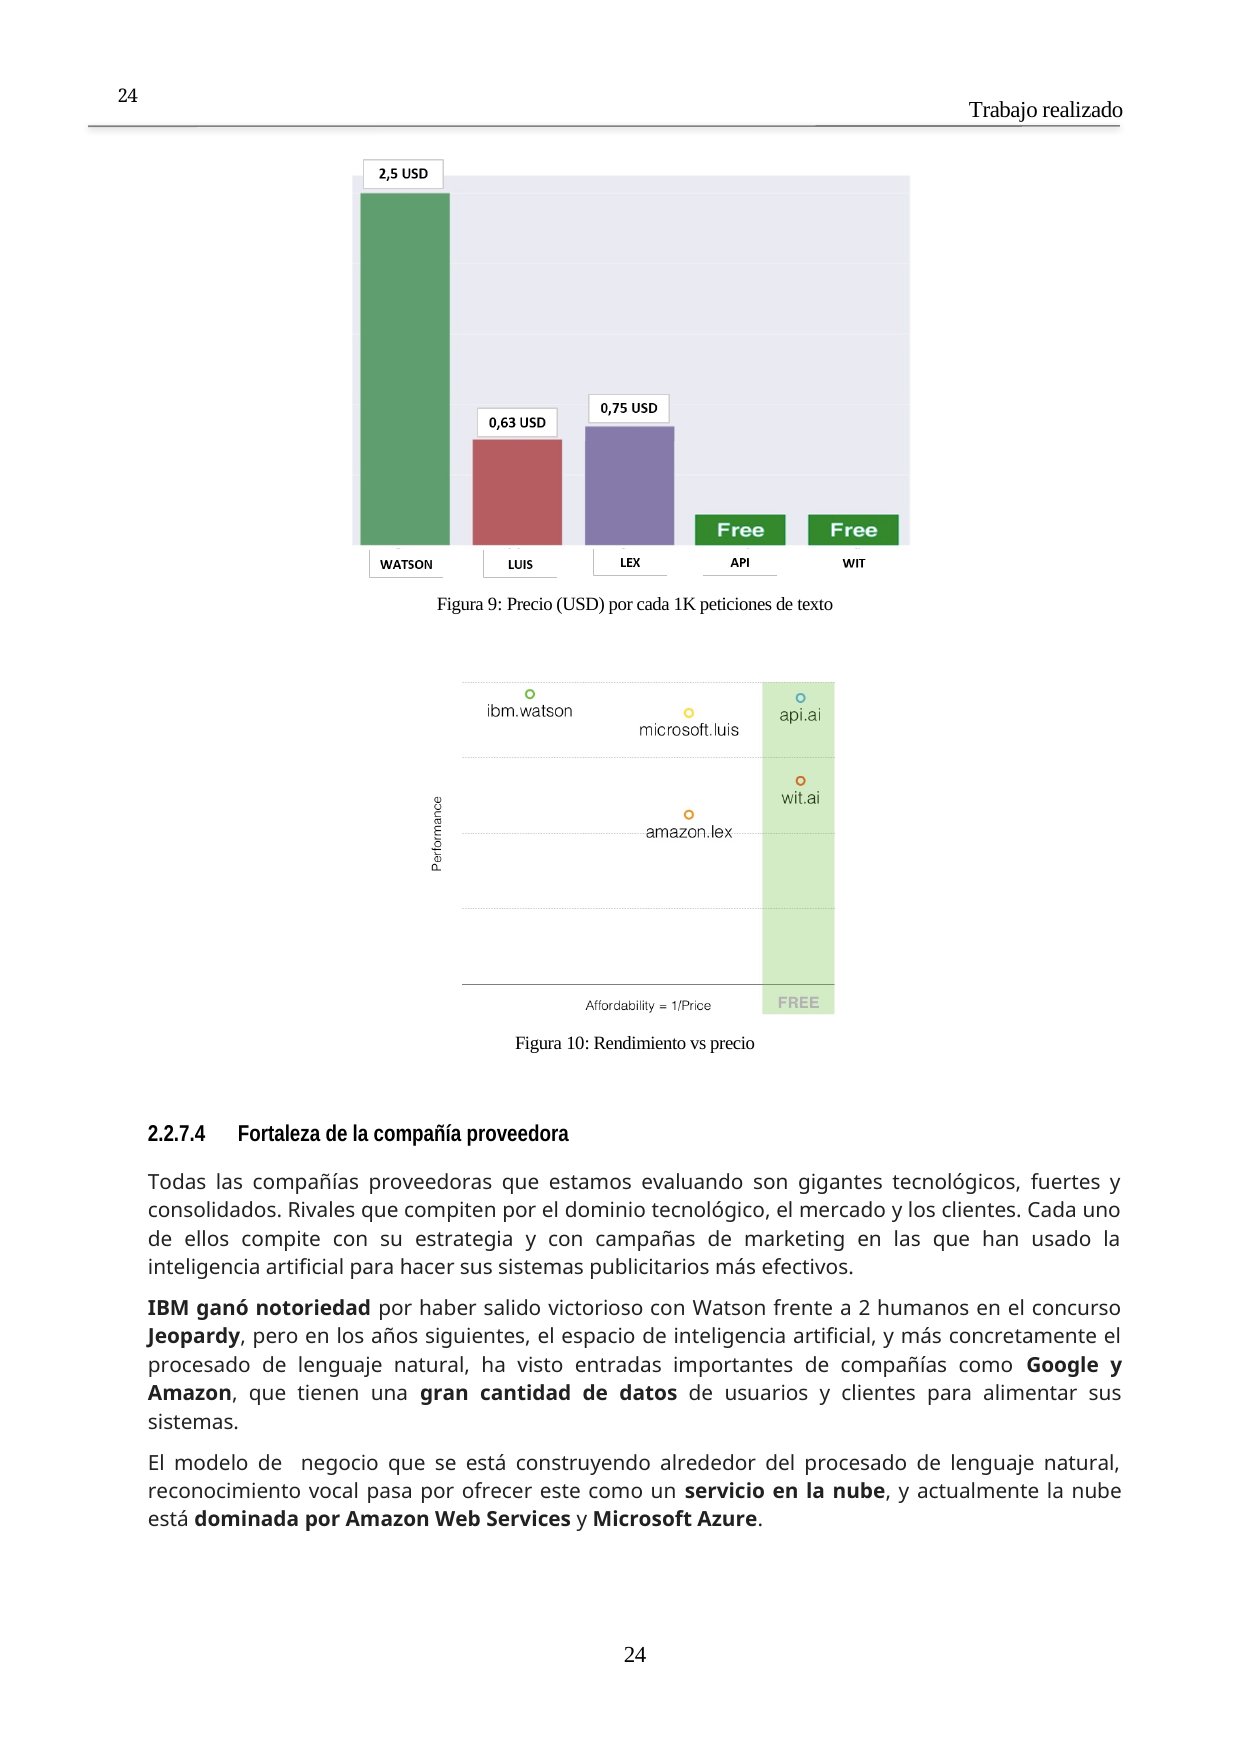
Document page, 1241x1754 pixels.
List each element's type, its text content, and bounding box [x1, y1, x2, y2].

picture [408, 665, 862, 1020]
subtitle Fortaleza de la compañía proveedora [148, 1119, 1122, 1146]
text IBM ganó notoriedad por haber salido victorioso con Watson frente a 2 humanos en el concurso Jeopardy, pero en los años siguientes, el espacio de inteligencia artificial, y más concretamente el procesado de lenguaje natural, ha visto entradas importantes de compañías como Google y Amazon, que tienen una gran cantidad de datos de usuarios y clientes para alimentar sus sistemas. [148, 1293, 1122, 1435]
text El modelo de negocio que se está construyendo alrededor del procesado de lenguaje natural, reconocimiento vocal pasa por ofrecer este como un servicio en la nube, y actualmente la nube está dominada por Amazon Web Services y Microsoft Azure. [148, 1448, 1122, 1533]
text Todas las compañías proveedoras que estamos evaluando son gigantes tecnológicos, fuertes y consolidados. Rivales que compiten por el dominio tecnológico, el mercado y los clientes. Cada uno de ellos compite con su estrategia y con campañas de marketing en las que han usado la inteligencia artificial para hacer sus sistemas publicitarios más efectivos. [148, 1167, 1122, 1281]
picture [352, 159, 918, 581]
